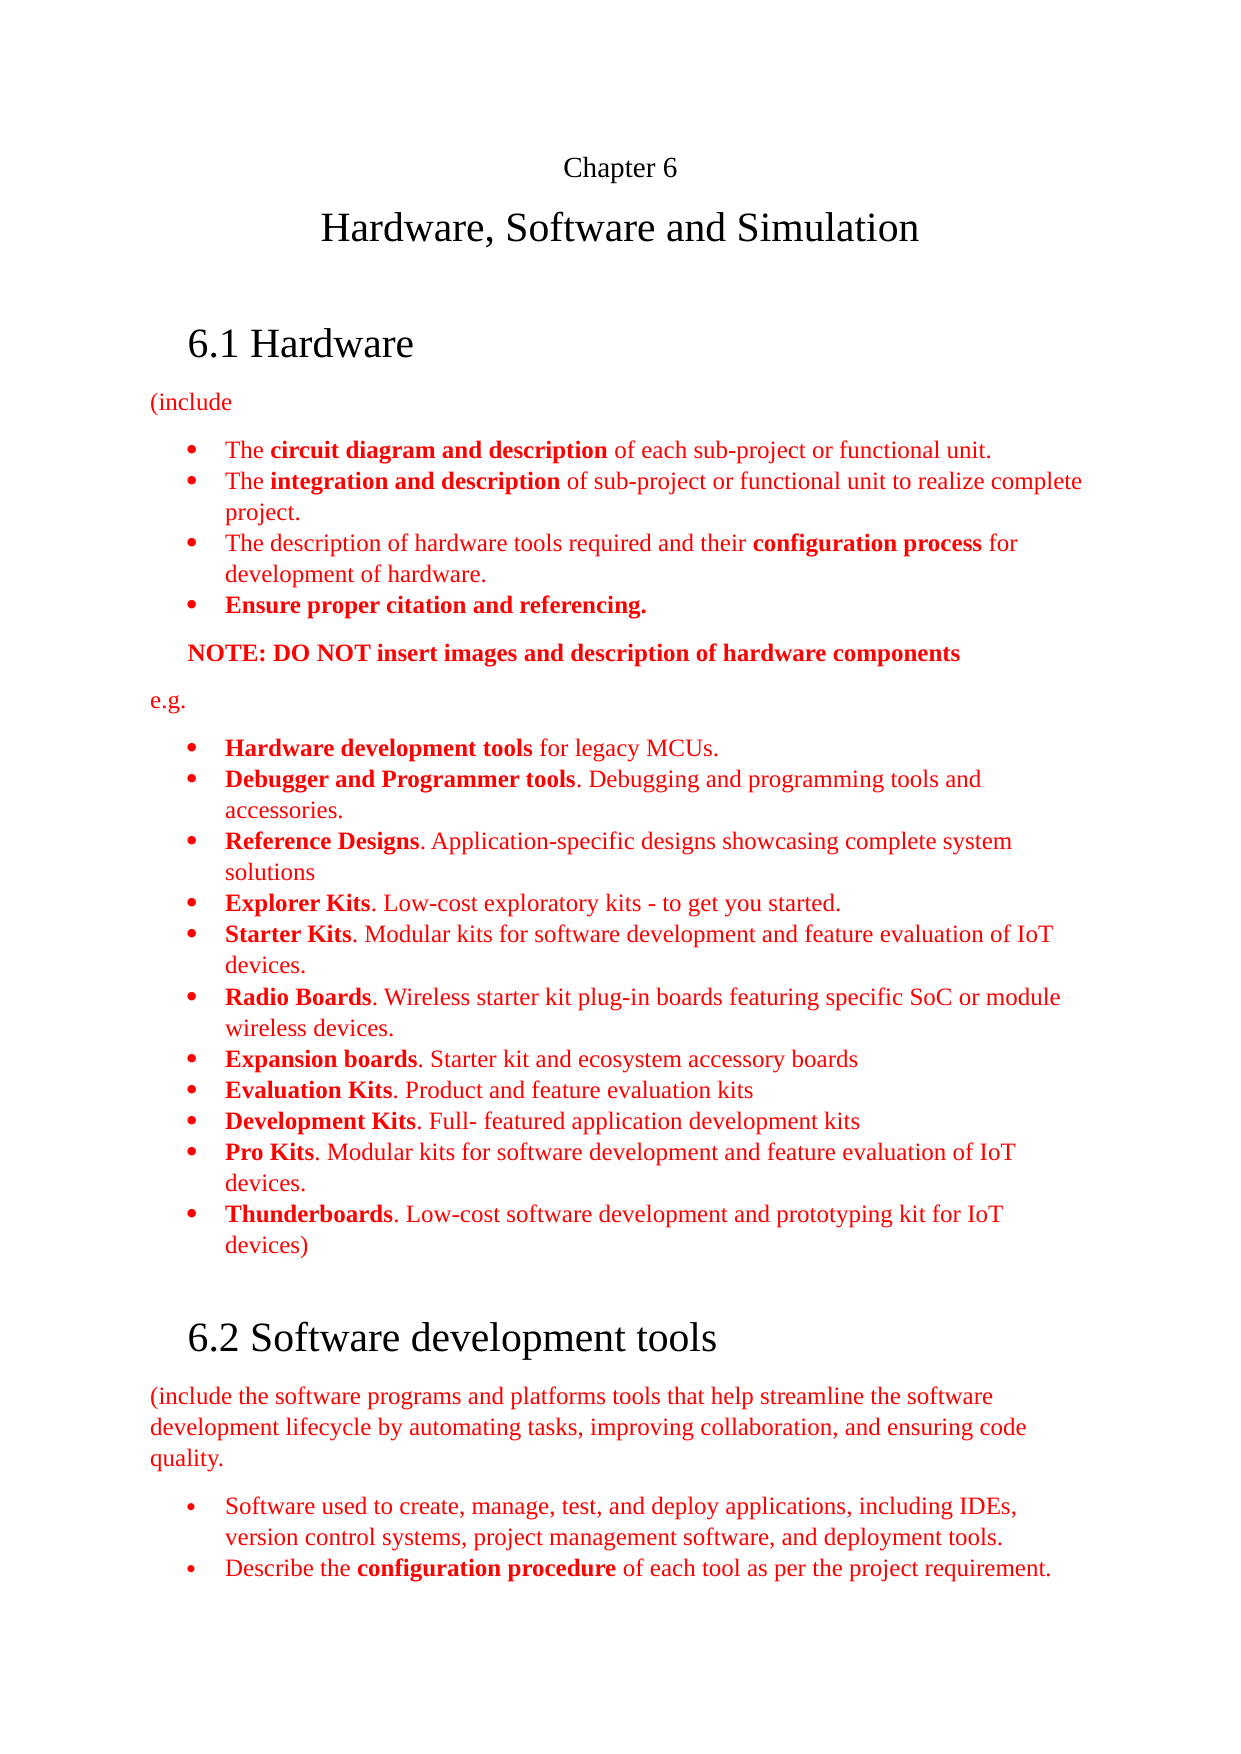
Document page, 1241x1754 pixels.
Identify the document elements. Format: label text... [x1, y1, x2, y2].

text (include the software programs and platforms tools that help streamline the software development lifecycle by automating tasks, improving collaboration, and ensuring code quality. [150, 1381, 1090, 1472]
text Hardware, Software and Simulation [150, 203, 1090, 251]
list Evaluation Kits. Product and feature evaluation kits [187, 1075, 1090, 1103]
list Development Kits. Full- featured application development kits [187, 1106, 1090, 1134]
text NOTE: DO NOT insert images and description of hardware components [187, 638, 1090, 667]
list The description of hardware tools required and their configuration process for development of hardware. [187, 528, 1090, 588]
text e.g. [150, 686, 1090, 714]
text Chapter 6 [150, 150, 1090, 183]
list Thunderboards. Low-cost software development and prototyping kit for IoT devices) [187, 1199, 1090, 1259]
list Hardware [187, 319, 1090, 367]
list Explorer Kits. Low-cost exploratory kits - to get you started. [187, 888, 1090, 917]
list Radio Boards. Wireless starter kit plug-in boards featuring specific SoC or module wireless devices. [187, 982, 1090, 1041]
list Hardware development tools for legacy MCUs. [187, 733, 1090, 762]
list Starter Kits. Modular kits for software development and feature evaluation of IoT devices. [187, 919, 1090, 979]
list The circuit diagram and description of each sub-project or functional unit. [187, 435, 1090, 464]
list Ensure proper citation and referencing. [187, 590, 1090, 619]
list Debugger and Programmer tools. Debugging and programming tools and accessories. [187, 764, 1090, 824]
list Expansion boards. Starter kit and ecosystem accessory boards [187, 1044, 1090, 1072]
list The integration and description of sub-project or functional unit to realize complete project. [187, 466, 1090, 526]
text (include [150, 387, 1090, 416]
list Describe the configuration procedure of each tool as per the project requirement. [187, 1553, 1090, 1582]
list Software development tools [187, 1313, 1090, 1361]
list Pro Kits. Modular kits for software development and feature evaluation of IoT devices. [187, 1137, 1090, 1197]
list Reference Designs. Application-specific designs showcasing complete system solutions [187, 826, 1090, 886]
list Software used to create, manage, test, and deploy applications, including IDEs, version control systems, project management software, and deployment tools. [187, 1491, 1090, 1551]
